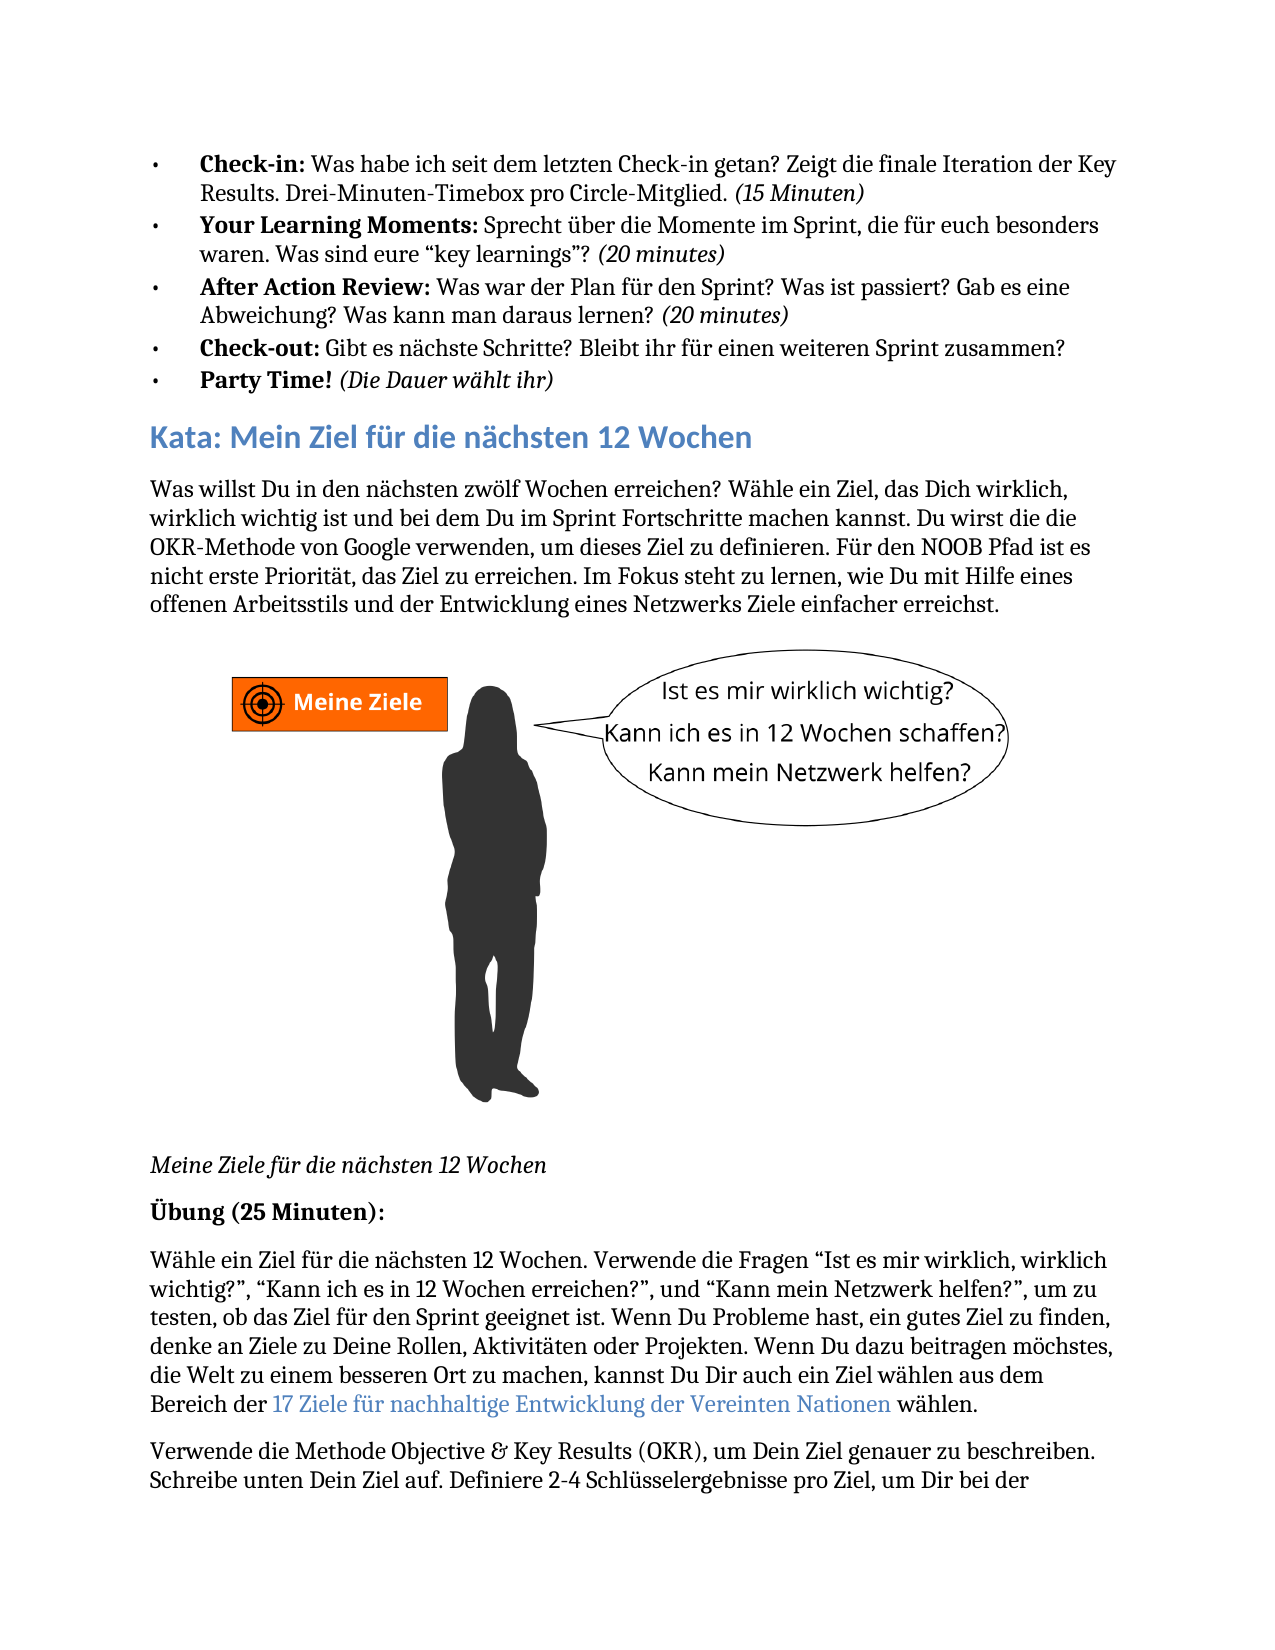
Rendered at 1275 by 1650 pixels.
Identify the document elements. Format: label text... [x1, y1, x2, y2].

list After Action Review: Was war der Plan für den Sprint? Was ist passiert? Gab es eine Abweichung? Was kann man daraus lernen? (20 minutes) [150, 272, 1125, 330]
text Was willst Du in den nächsten zwölf Wochen erreichen? Wähle ein Ziel, das Dich wirklich, wirklich wichtig ist und bei dem Du im Sprint Fortschritte machen kannst. Du wirst die die OKR-Methode von Google verwenden, um dieses Ziel zu definieren. Für den NOOB Pfad ist es nicht erste Priorität, das Ziel zu erreichen. Im Fokus steht zu lernen, wie Du mit Hilfe eines offenen Arbeitsstils und der Entwicklung eines Netzwerks Ziele einfacher erreichst. [150, 475, 1125, 619]
list Check-in: Was habe ich seit dem letzten Check-in getan? Zeigt die finale Iteration der Key Results. Drei-Minuten-Timebox pro Circle-Mitglied. (15 Minuten) [150, 150, 1125, 207]
text Meine Ziele für die nächsten 12 Wochen [150, 1151, 1125, 1179]
text Übung (25 Minuten): [150, 1198, 1125, 1227]
list Check-out: Gibt es nächste Schritte? Bleibt ihr für einen weiteren Sprint zusammen? [150, 334, 1125, 362]
list Your Learning Moments: Sprecht über die Momente im Sprint, die für euch besonders waren. Was sind eure “key learnings”? (20 minutes) [150, 211, 1125, 269]
text Wähle ein Ziel für die nächsten 12 Wochen. Verwende die Fragen “Ist es mir wirklich, wirklich wichtig?”, “Kann ich es in 12 Wochen erreichen?”, und “Kann mein Netzwerk helfen?”, um zu testen, ob das Ziel für den Sprint geeignet ist. Wenn Du Probleme hast, ein gutes Ziel zu finden, denke an Ziele zu Deine Rollen, Aktivitäten oder Projekten. Wenn Du dazu beitragen möchstes, die Welt zu einem besseren Ort zu machen, kannst Du Dir auch ein Ziel wählen aus dem Bereich der 17 Ziele für nachhaltige Entwicklung der Vereinten Nationen wählen. [150, 1246, 1125, 1418]
list Party Time! (Die Dauer wählt ihr) [150, 366, 1125, 395]
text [150, 1437, 1125, 1494]
picture [168, 637, 1044, 1130]
subtitle Kata: Mein Ziel für die nächsten 12 Wochen [150, 416, 1125, 457]
